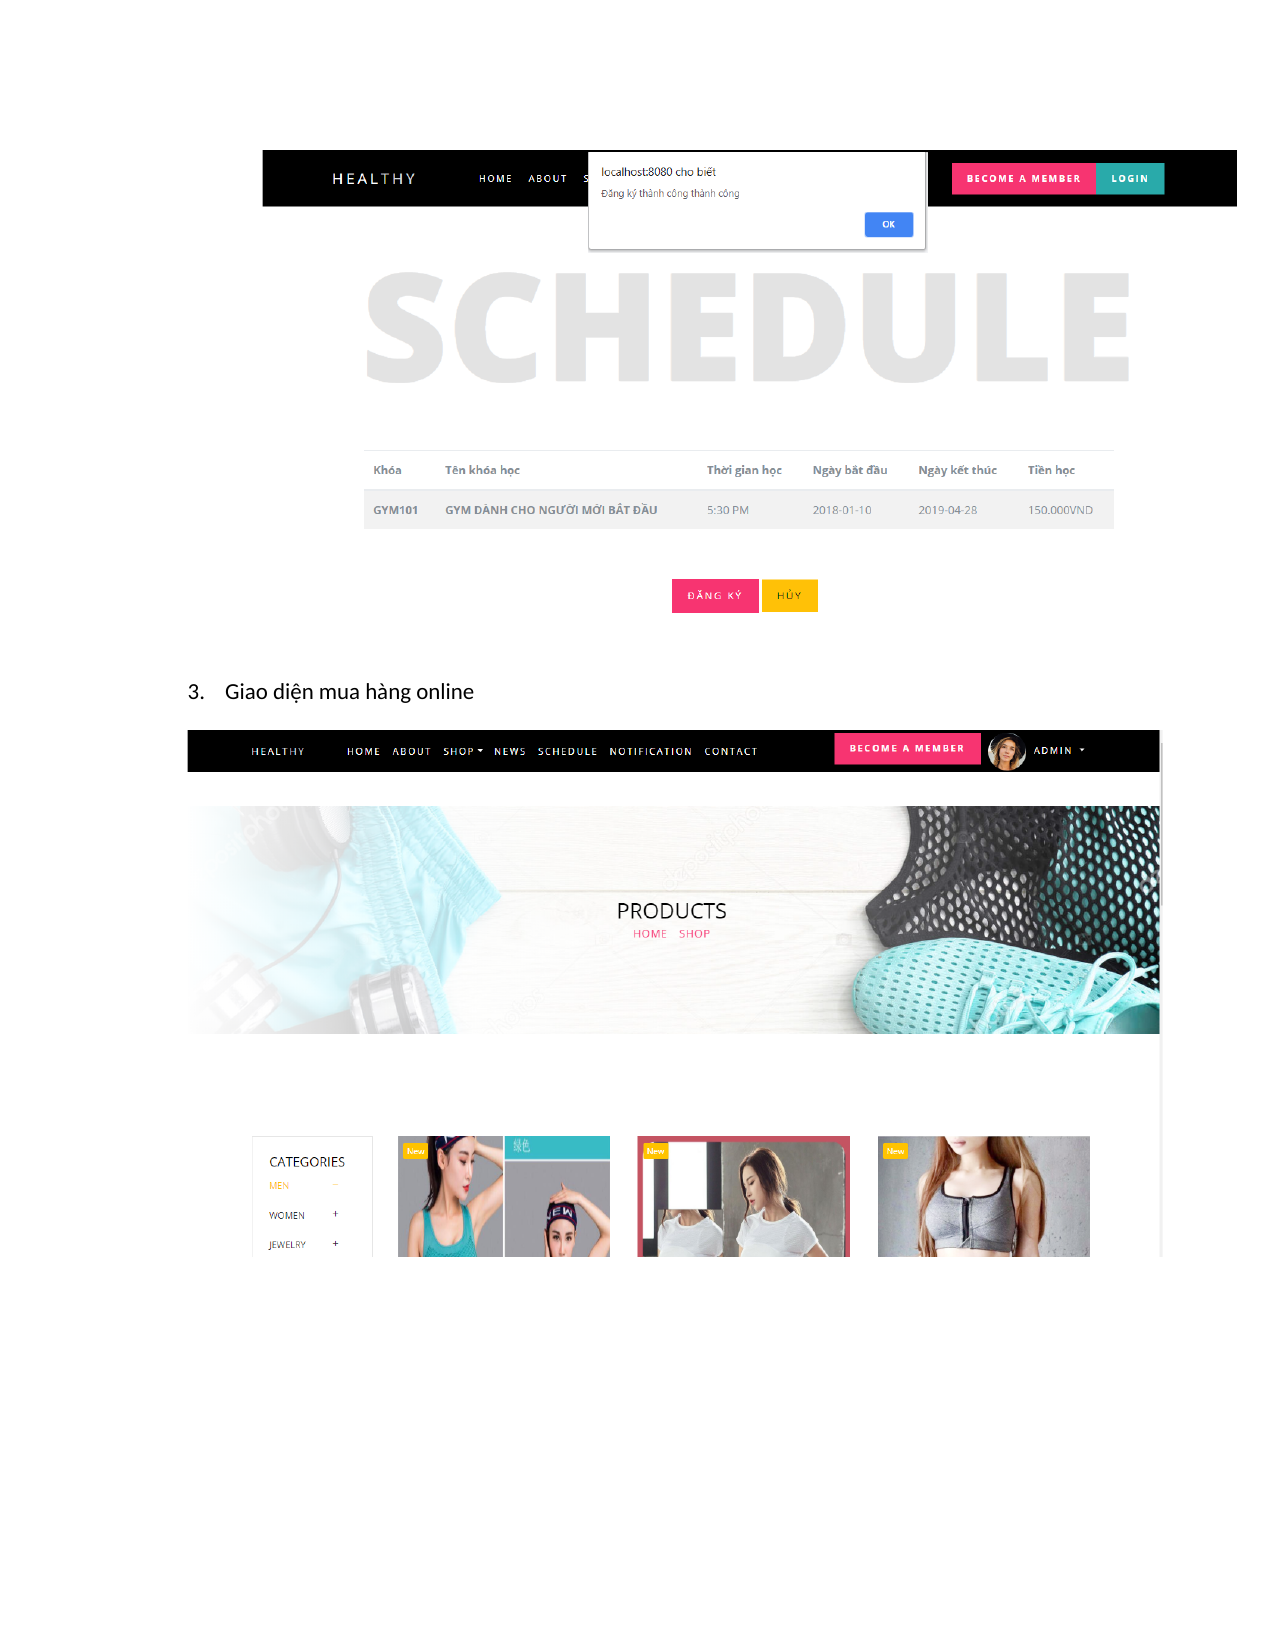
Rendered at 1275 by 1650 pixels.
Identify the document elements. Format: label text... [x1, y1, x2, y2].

picture [187, 730, 1163, 1257]
list Giao diện mua hàng online [187, 677, 1125, 705]
picture [262, 150, 1237, 674]
